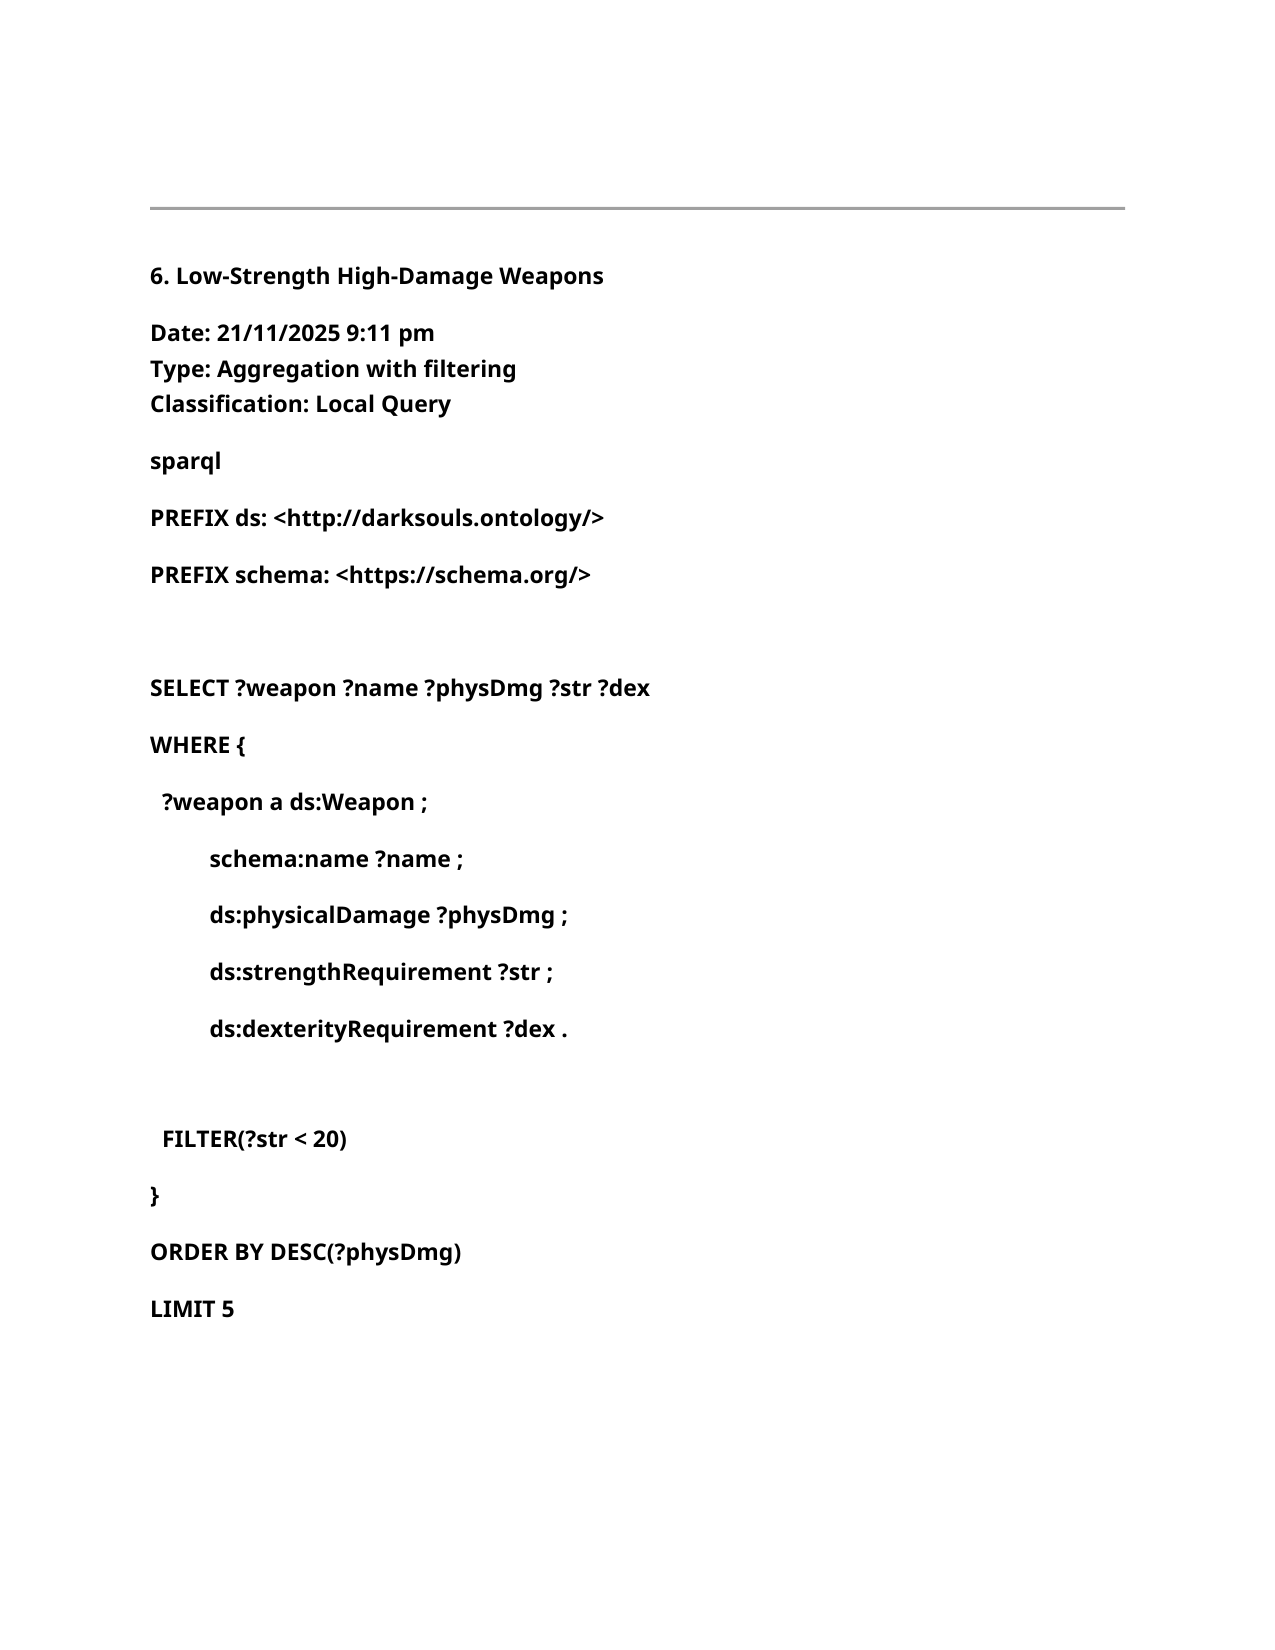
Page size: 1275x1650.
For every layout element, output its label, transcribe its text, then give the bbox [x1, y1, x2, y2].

text ds:physicalDamage ?physDmg ; [150, 899, 1125, 931]
text ds:strengthRequirement ?str ; [150, 956, 1125, 987]
text 6. Low-Strength High-Damage Weapons [150, 260, 1125, 291]
text Date: 21/11/2025 9:11 pm Type: Aggregation with filtering Classification: Local Query [150, 317, 1125, 420]
text ds:dexterityRequirement ?dex . [150, 1013, 1125, 1044]
text schema:name ?name ; [150, 843, 1125, 874]
text sparql [150, 445, 1125, 476]
text PREFIX schema: <https://schema.org/> [150, 559, 1125, 590]
text WHERE { [150, 729, 1125, 760]
text PREFIX ds: <http://darksouls.ontology/> [150, 502, 1125, 533]
text ORDER BY DESC(?physDmg) [150, 1236, 1125, 1267]
text } [150, 1179, 1125, 1211]
text FILTER(?str < 20) [150, 1123, 1125, 1154]
text SELECT ?weapon ?name ?physDmg ?str ?dex [150, 672, 1125, 703]
text LIMIT 5 [150, 1293, 1125, 1324]
text ?weapon a ds:Weapon ; [150, 786, 1125, 817]
